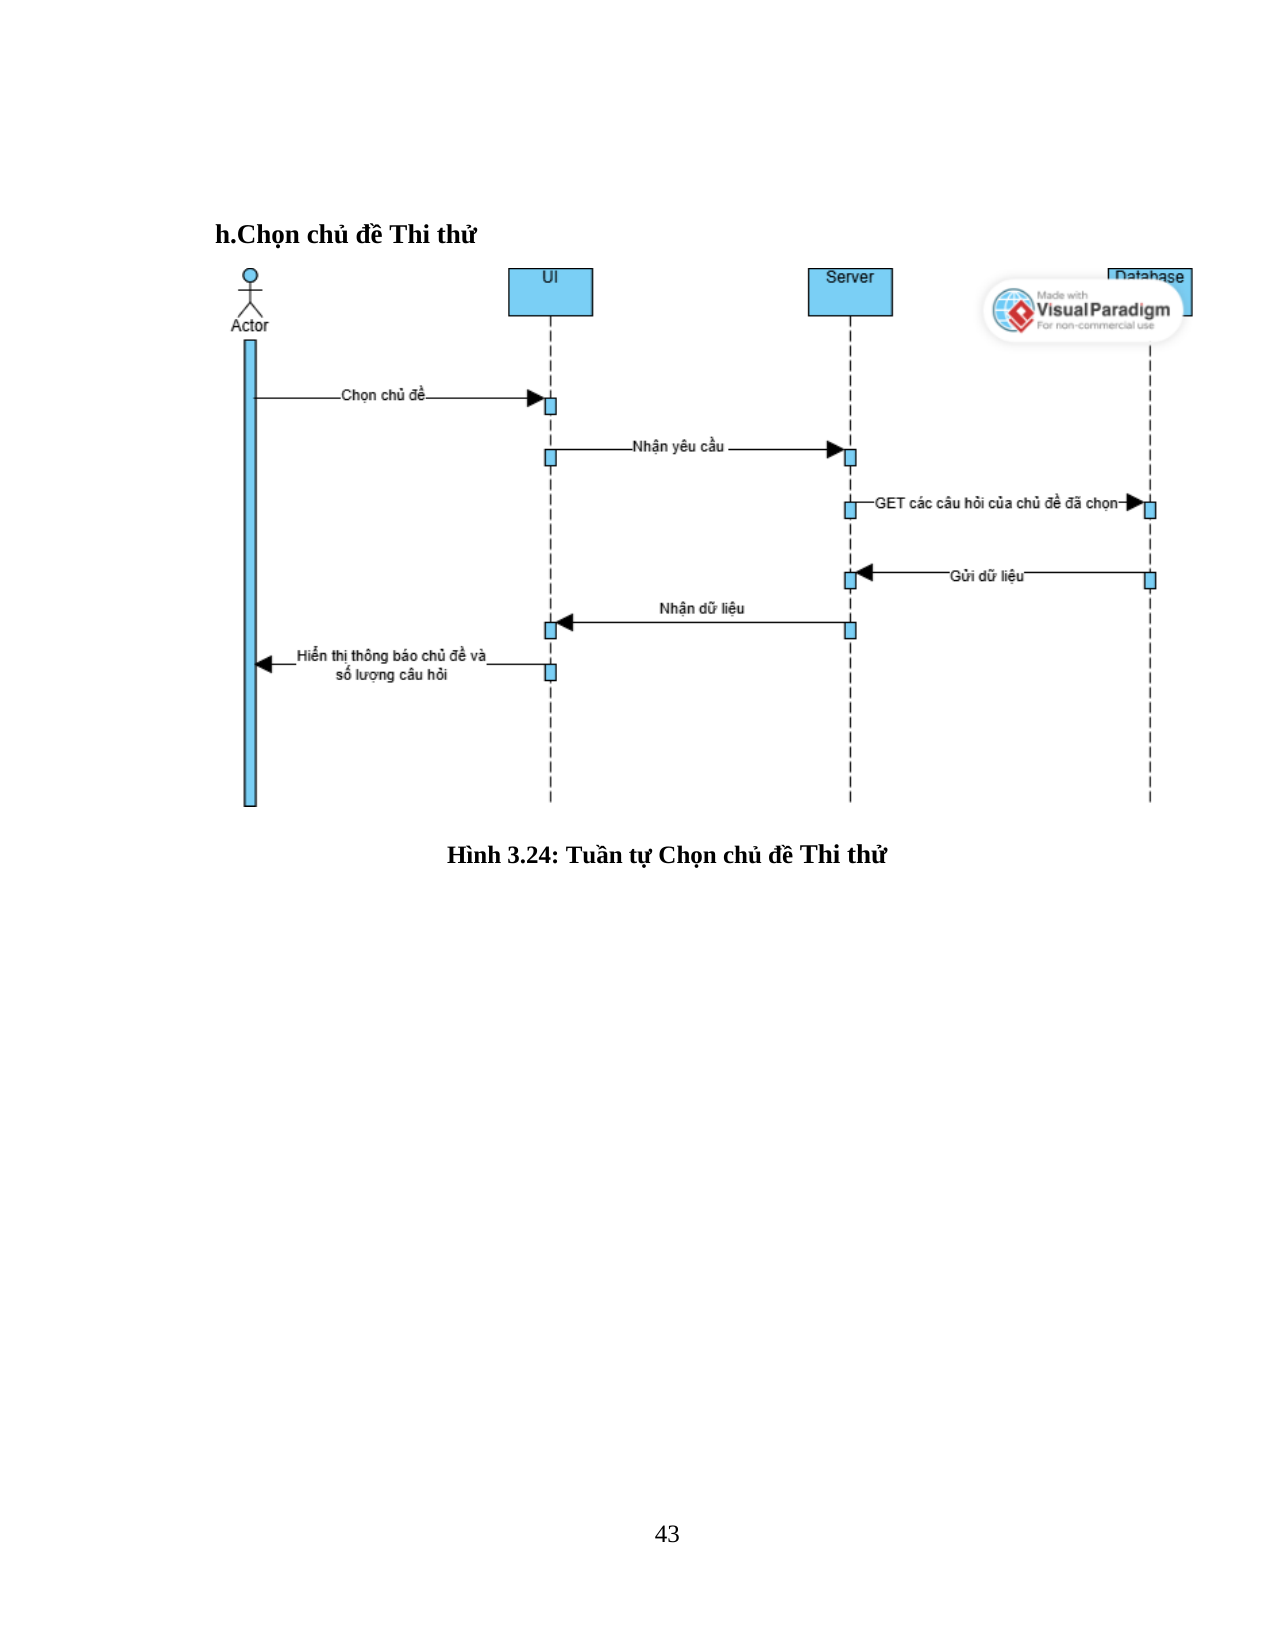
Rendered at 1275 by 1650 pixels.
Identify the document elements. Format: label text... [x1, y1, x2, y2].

text Hình 3.24: Tuần tự Chọn chủ đề Thi thử [177, 838, 1157, 869]
text h.Chọn chủ đề Thi thử [215, 218, 1157, 250]
picture [214, 268, 1193, 807]
